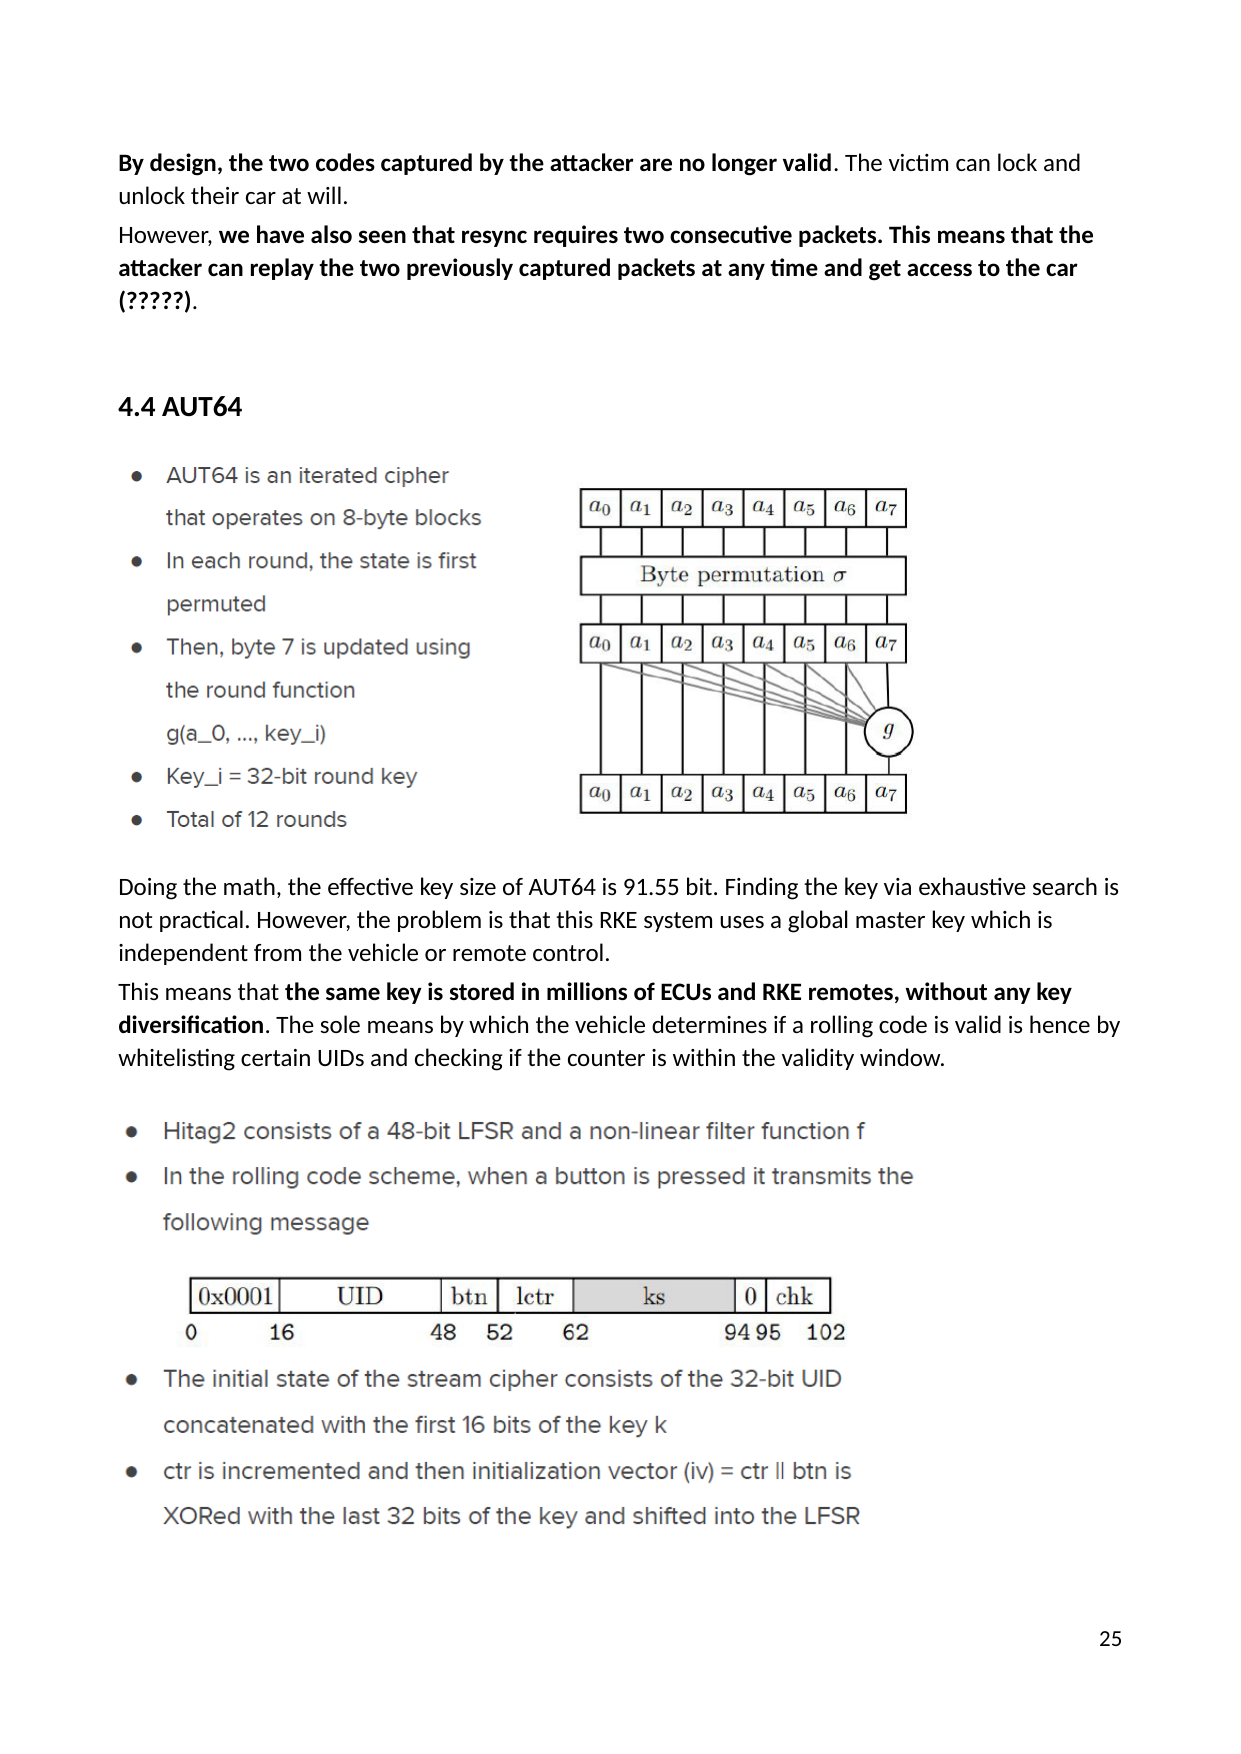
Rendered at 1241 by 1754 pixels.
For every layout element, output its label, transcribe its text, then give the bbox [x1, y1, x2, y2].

text By design, the two codes captured by the attacker are no longer valid. The victim can lock and unlock their car at will. [118, 148, 1122, 211]
picture [118, 459, 922, 836]
text This means that the same key is stored in millions of ECUs and RKE remotes, without any key diversification. The sole means by which the vehicle determines if a rolling code is valid is hence by whitelisting certain UIDs and checking if the counter is within the validity window. [118, 976, 1122, 1072]
picture [118, 1107, 921, 1537]
subtitle 4.4 AUT64 [118, 388, 1122, 424]
text However, we have also seen that resync requires two consecutive packets. This means that the attacker can replay the two previously captured packets at any time and get access to the car (?????). [118, 220, 1122, 316]
text Doing the math, the effective key size of AUT64 is 91.55 bit. Finding the key via exhaustive search is not practical. However, the problem is that this RKE system uses a global master key which is independent from the vehicle or remote control. [118, 871, 1122, 967]
